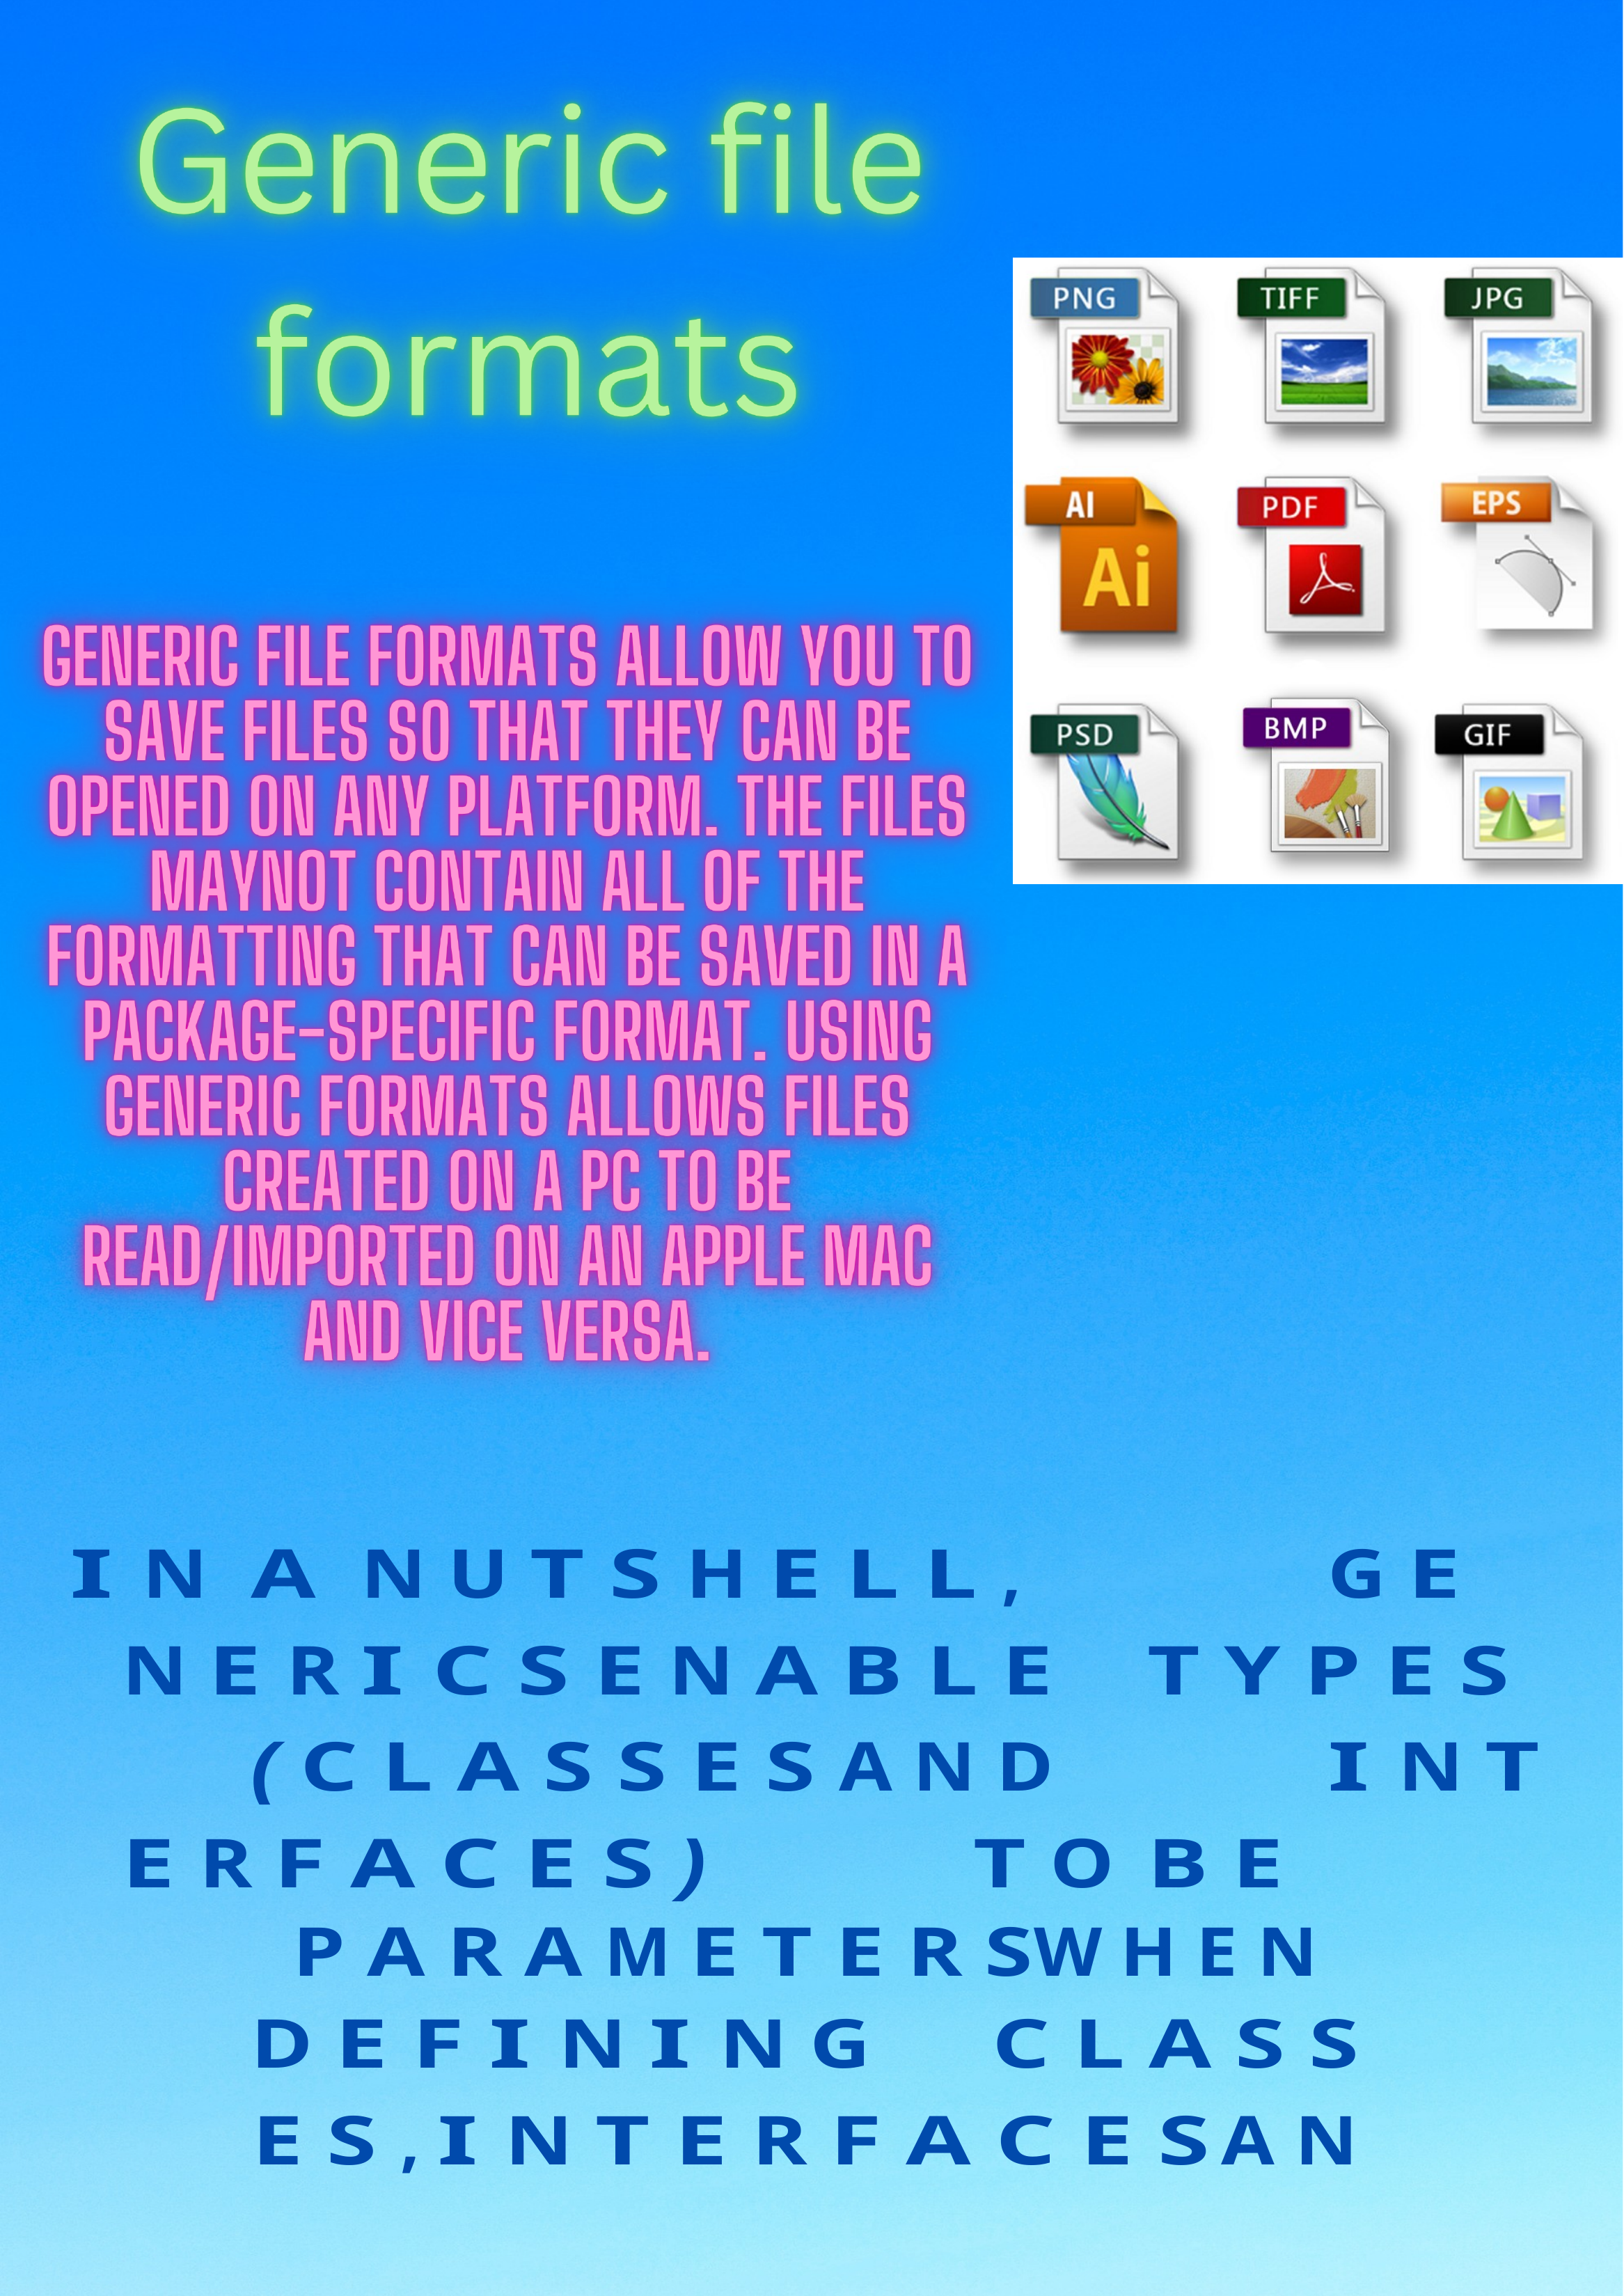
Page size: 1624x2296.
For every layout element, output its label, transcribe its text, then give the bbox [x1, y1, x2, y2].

text I N A N U T S H E L L , G E N E R I C S E N A B L E T Y P E S ( C L A S S E S A N D I N T E R F A C E S ) T O B E [70, 1526, 1540, 1907]
text P A R A M E T E R S W H E N [19, 1912, 1591, 1992]
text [251, 1996, 1359, 2185]
picture [0, 0, 1623, 2296]
